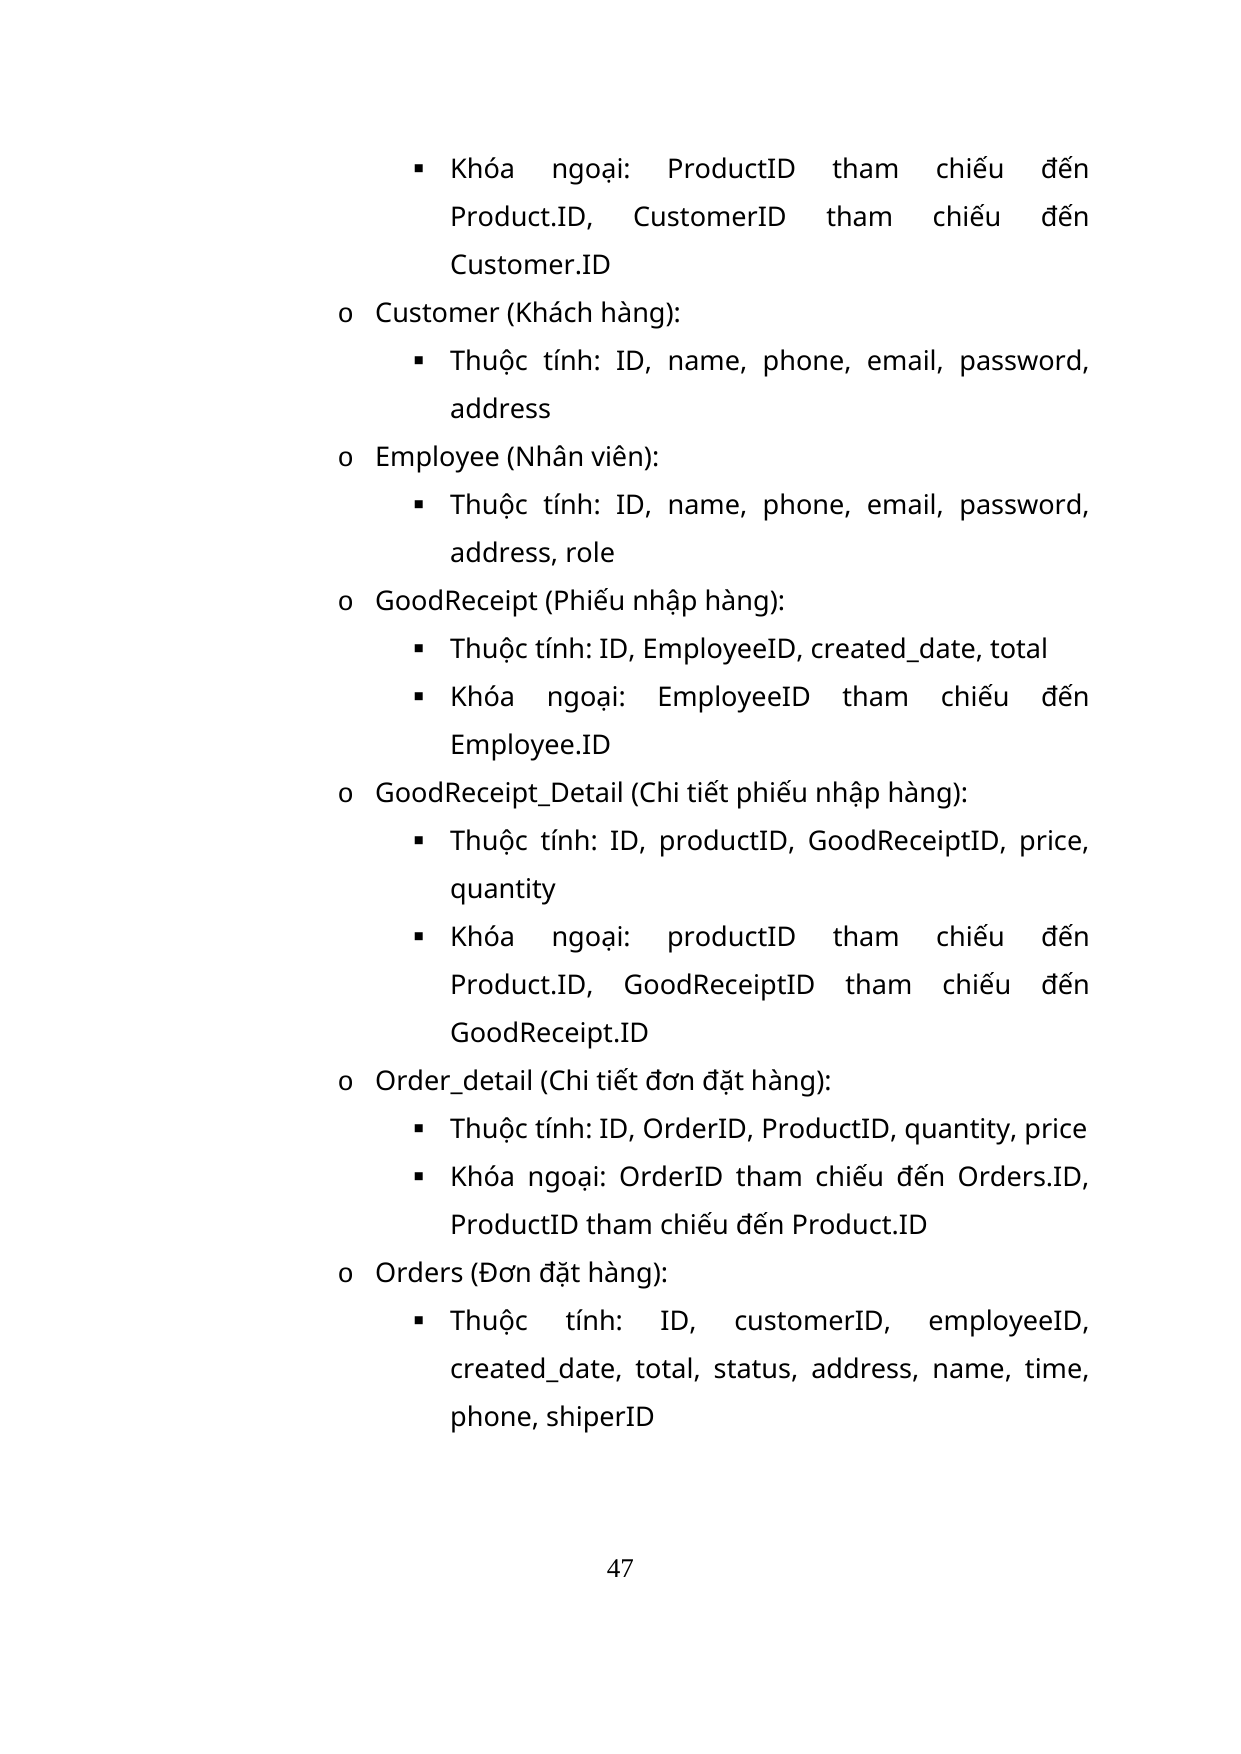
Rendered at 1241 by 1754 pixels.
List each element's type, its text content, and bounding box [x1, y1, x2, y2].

list Employee (Nhân viên): [337, 438, 1090, 475]
list Thuộc tính: ID, OrderID, ProductID, quantity, price [412, 1109, 1090, 1146]
list Khóa ngoại: productID tham chiếu đến Product.ID, GoodReceiptID tham chiếu đến GoodReceipt.ID [412, 917, 1090, 1050]
list Thuộc tính: ID, productID, GoodReceiptID, price, quantity [412, 822, 1090, 906]
list Customer (Khách hàng): [337, 294, 1090, 331]
list Khóa ngoại: EmployeeID tham chiếu đến Employee.ID [412, 678, 1090, 762]
list GoodReceipt_Detail (Chi tiết phiếu nhập hàng): [337, 773, 1090, 811]
list Order_detail (Chi tiết đơn đặt hàng): [337, 1061, 1090, 1098]
list Khóa ngoại: OrderID tham chiếu đến Orders.ID, ProductID tham chiếu đến Product.ID [412, 1157, 1090, 1242]
list Khóa ngoại: ProductID tham chiếu đến Product.ID, CustomerID tham chiếu đến Customer.ID [412, 150, 1090, 283]
list Thuộc tính: ID, name, phone, email, password, address [412, 342, 1090, 427]
list Orders (Đơn đặt hàng): [337, 1253, 1090, 1290]
list Thuộc tính: ID, name, phone, email, password, address, role [412, 486, 1090, 571]
list Thuộc tính: ID, EmployeeID, created_date, total [412, 630, 1090, 667]
list Thuộc tính: ID, customerID, employeeID, created_date, total, status, address, name, time, phone, shiperID [412, 1301, 1090, 1434]
list GoodReceipt (Phiếu nhập hàng): [337, 582, 1090, 619]
